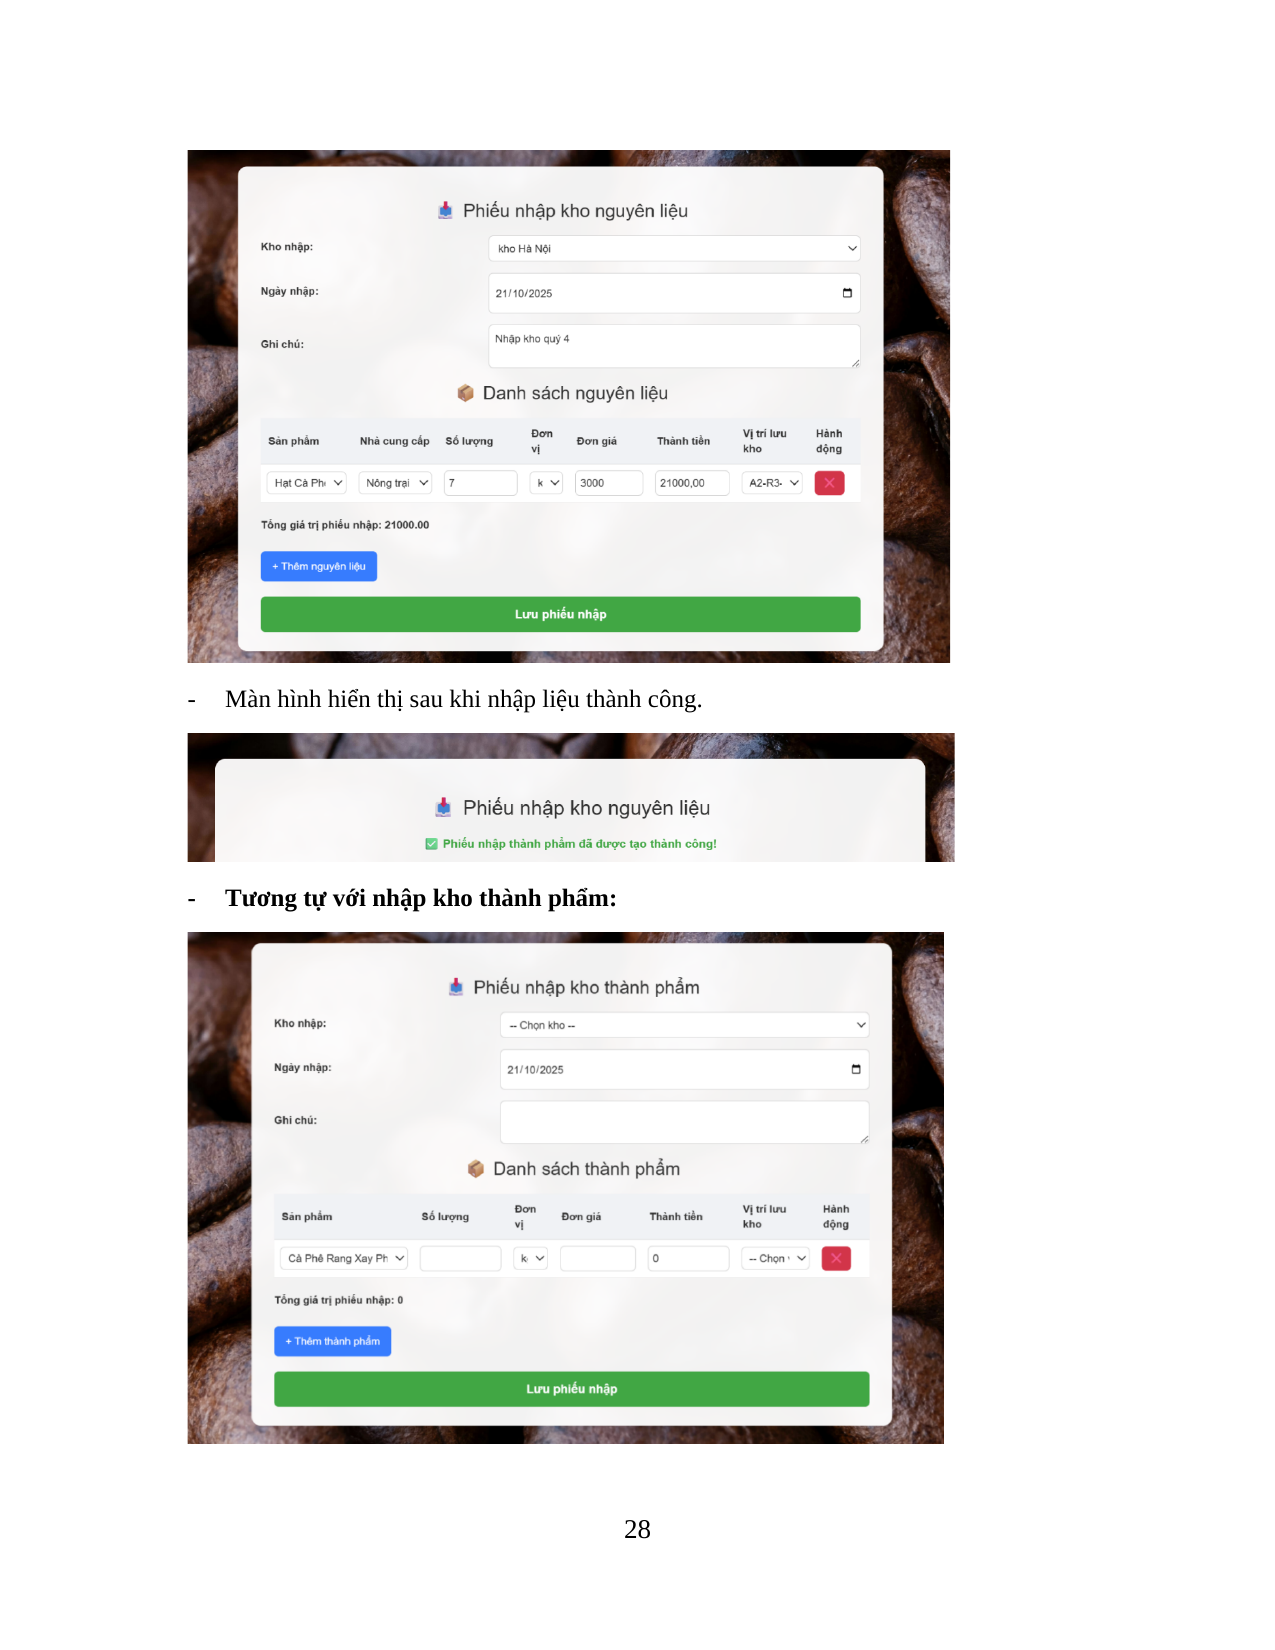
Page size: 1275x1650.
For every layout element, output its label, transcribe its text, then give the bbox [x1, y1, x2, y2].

list Tương tự với nhập kho thành phẩm: [187, 883, 1125, 912]
picture [187, 150, 951, 663]
picture [187, 932, 944, 1444]
list Màn hình hiển thị sau khi nhập liệu thành công. [187, 684, 1125, 712]
picture [187, 733, 955, 862]
